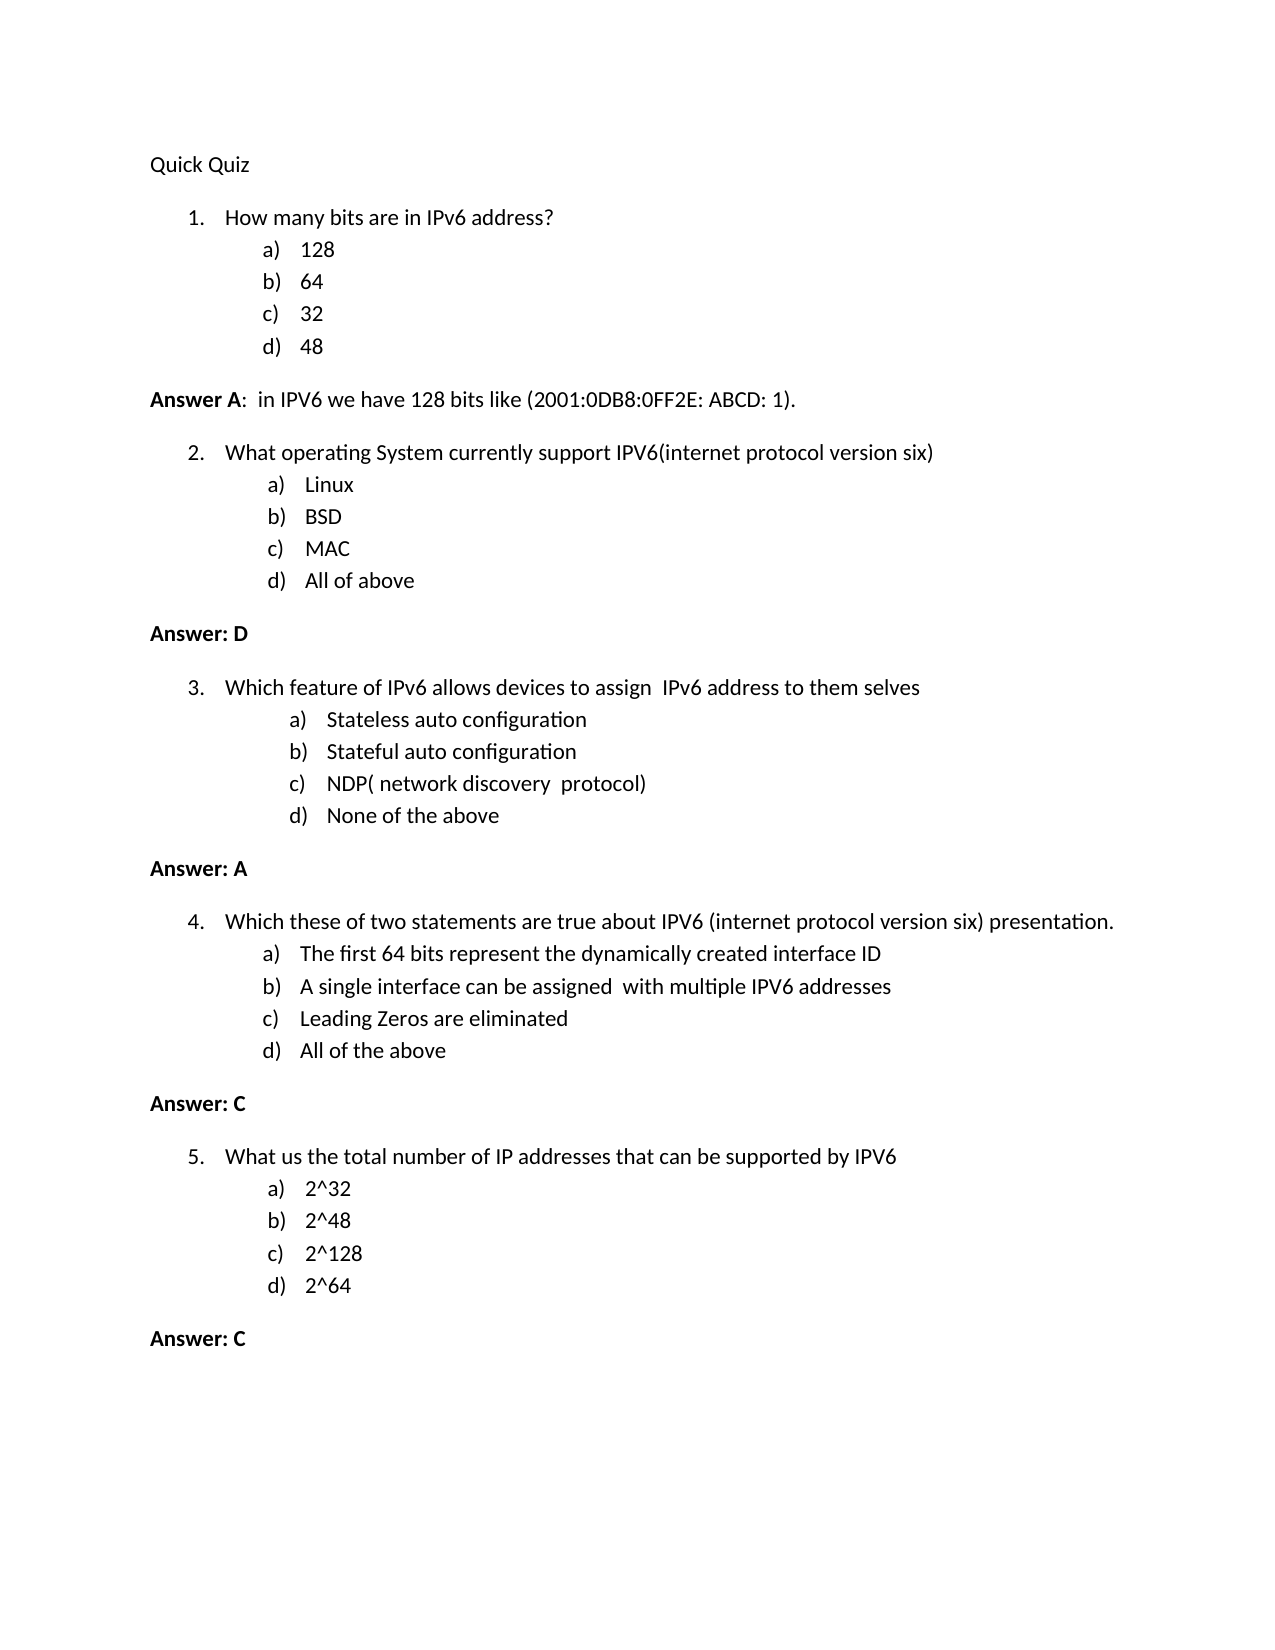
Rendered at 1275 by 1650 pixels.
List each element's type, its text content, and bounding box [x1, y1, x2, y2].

list None of the above [289, 801, 1125, 829]
list A single interface can be assigned with multiple IPV6 addresses [262, 972, 1125, 1000]
list 64 [262, 267, 1125, 295]
list NDP( network discovery protocol) [289, 769, 1125, 797]
list 128 [262, 235, 1125, 263]
text Answer: D [150, 619, 1125, 648]
list 2^64 [267, 1271, 1125, 1299]
list 2^48 [267, 1207, 1125, 1234]
list All of the above [262, 1036, 1125, 1064]
list The first 64 bits represent the dynamically created interface ID [262, 939, 1125, 968]
list 32 [262, 299, 1125, 328]
list 2^32 [267, 1174, 1125, 1202]
list What operating System currently support IPV6(internet protocol version six) [187, 438, 1125, 466]
list BSD [267, 502, 1125, 530]
text Answer A: in IPV6 we have 128 bits like (2001:0DB8:0FF2E: ABCD: 1). [150, 385, 1125, 413]
list Stateful auto configuration [289, 737, 1125, 765]
text Answer: A [150, 854, 1125, 882]
list All of above [267, 567, 1125, 594]
text Answer: C [150, 1089, 1125, 1117]
list MAC [267, 534, 1125, 562]
list Which these of two statements are true about IPV6 (internet protocol version six) presentation. [187, 907, 1125, 935]
list 48 [262, 332, 1125, 360]
list Which feature of IPv6 allows devices to assign IPv6 address to them selves [187, 673, 1125, 701]
list How many bits are in IPv6 address? [187, 203, 1125, 231]
list Leading Zeros are eliminated [262, 1004, 1125, 1032]
list What us the total number of IP addresses that can be supported by IPV6 [187, 1142, 1125, 1170]
text Answer: C [150, 1324, 1125, 1352]
list 2^128 [267, 1239, 1125, 1267]
list Stateless auto configuration [289, 705, 1125, 733]
list Linux [267, 470, 1125, 498]
text Quick Quiz [150, 150, 1125, 178]
